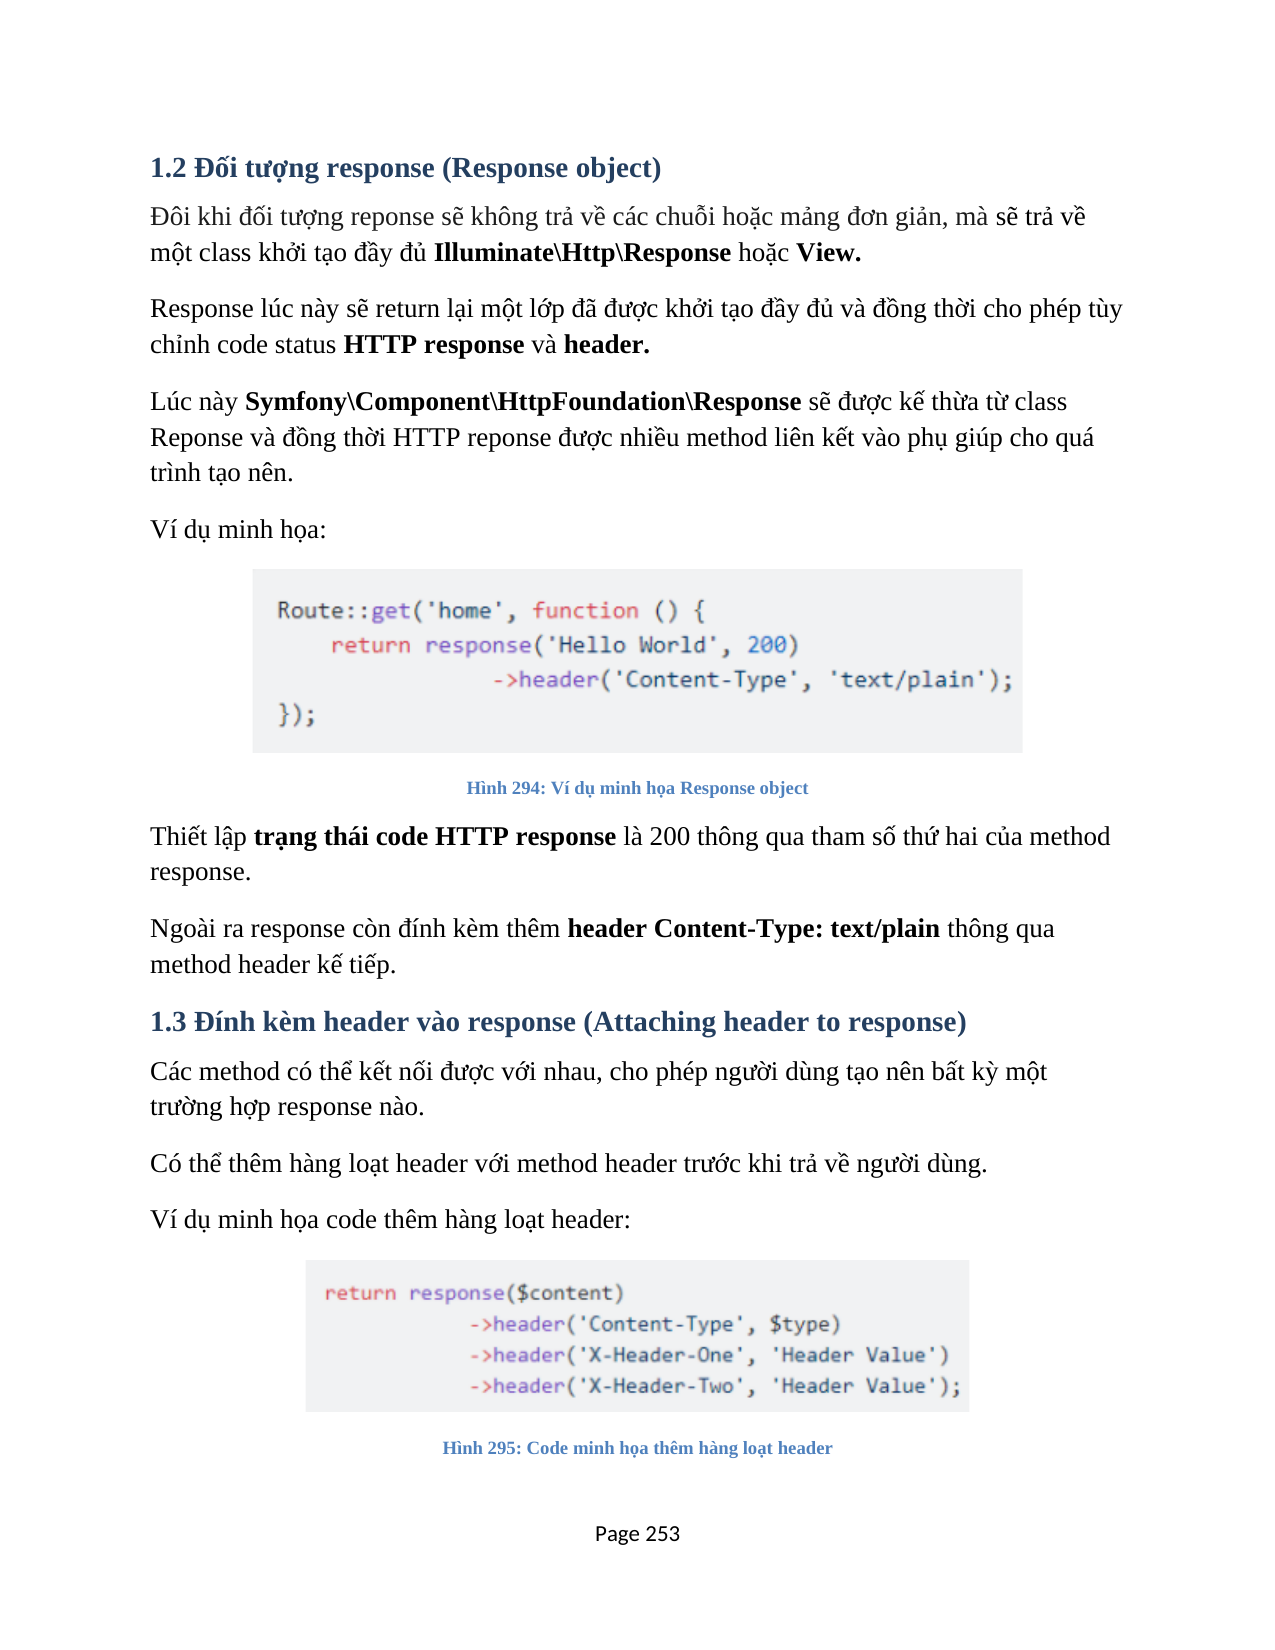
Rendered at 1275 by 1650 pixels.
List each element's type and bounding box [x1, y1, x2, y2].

picture [252, 569, 1023, 753]
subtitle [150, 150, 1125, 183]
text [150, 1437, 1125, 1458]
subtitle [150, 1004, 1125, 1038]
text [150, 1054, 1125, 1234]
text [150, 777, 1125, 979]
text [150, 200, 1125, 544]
picture [305, 1260, 970, 1412]
